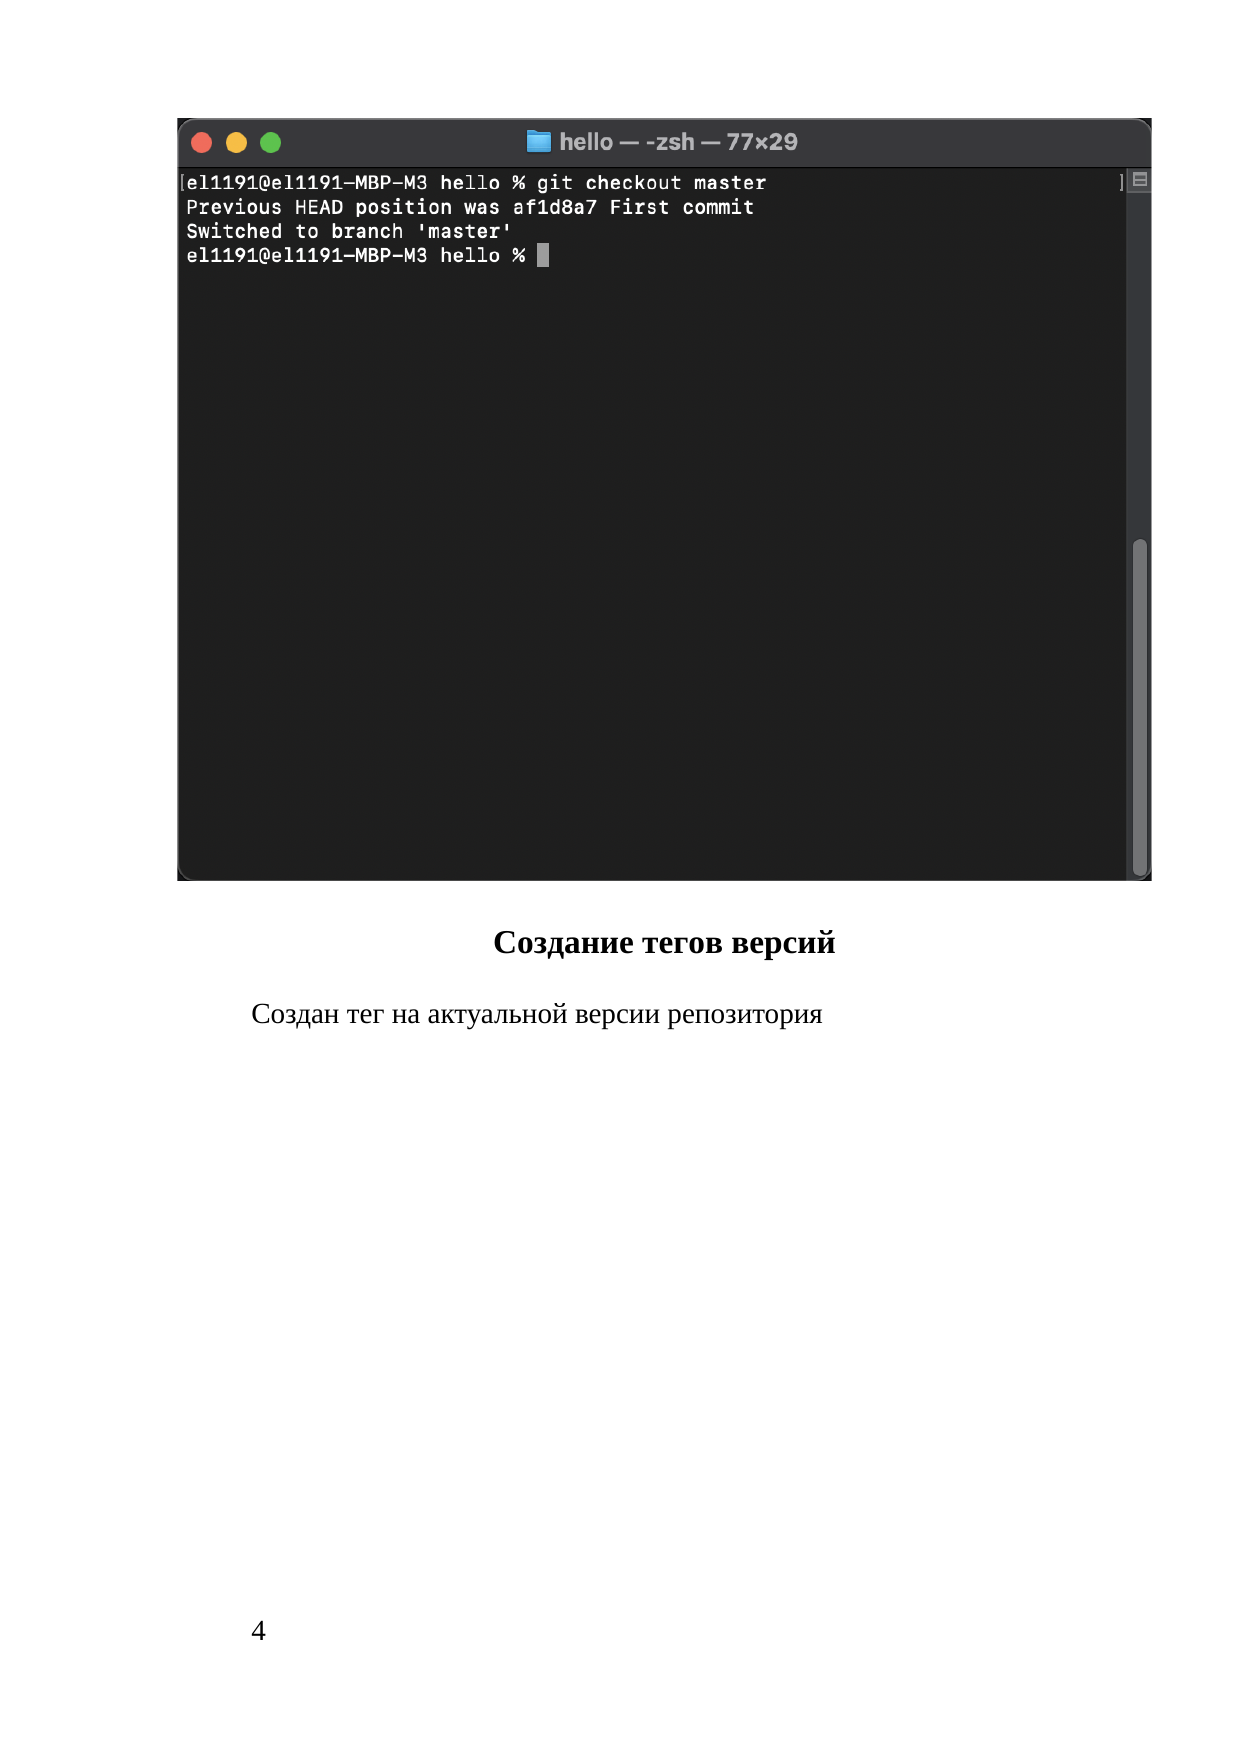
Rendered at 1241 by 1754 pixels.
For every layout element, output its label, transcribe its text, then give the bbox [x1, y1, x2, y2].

subtitle Создание тегов версий [177, 922, 1152, 960]
picture [177, 118, 1152, 881]
text Создан тег на актуальной версии репозитория [177, 996, 1152, 1029]
